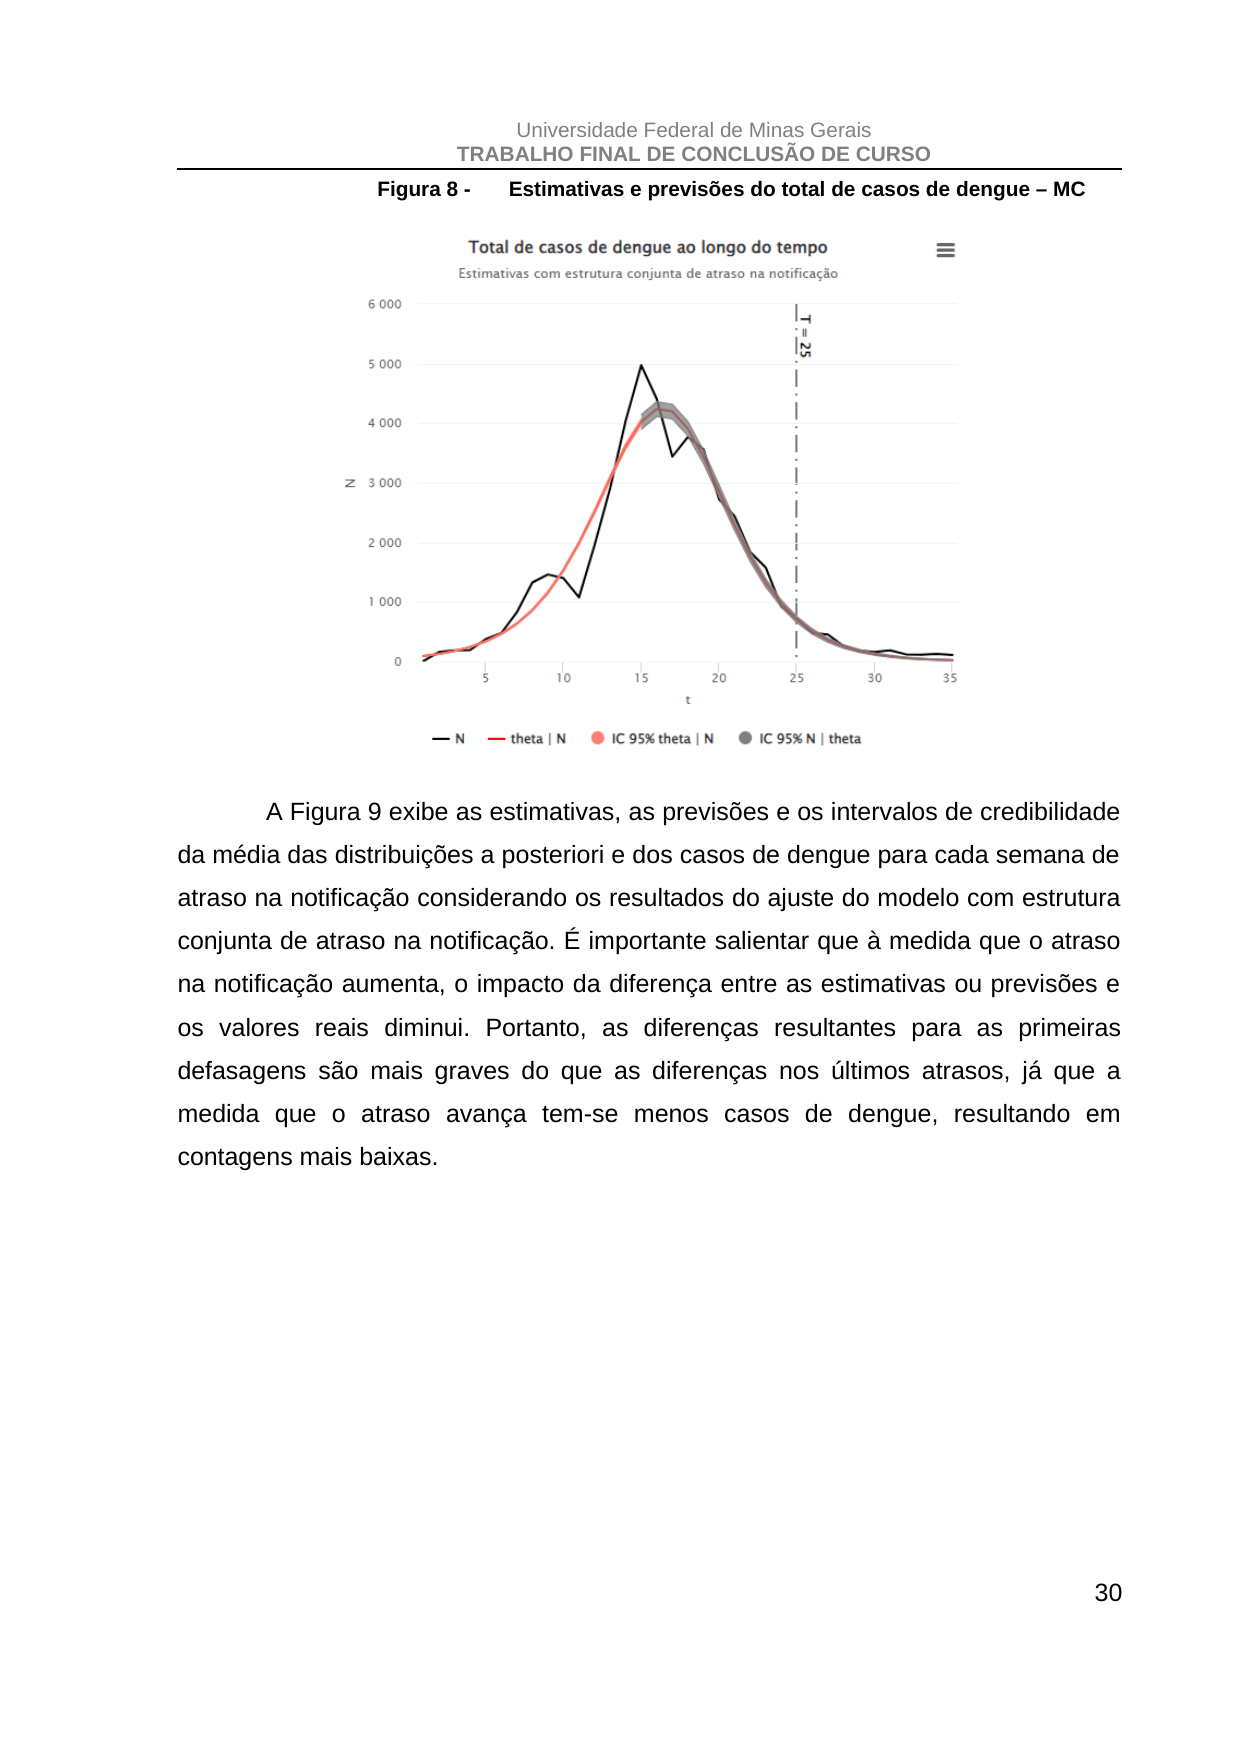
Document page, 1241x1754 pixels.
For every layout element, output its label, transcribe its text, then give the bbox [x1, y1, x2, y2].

picture [334, 226, 965, 758]
text A Figura 9 exibe as estimativas, as previsões e os intervalos de credibilidade da média das distribuições a posteriori e dos casos de dengue para cada semana de atraso na notificação considerando os resultados do ajuste do modelo com estrutura conjunta de atraso na notificação. É importante salientar que à medida que o atraso na notificação aumenta, o impacto da diferença entre as estimativas ou previsões e os valores reais diminui. Portanto, as diferenças resultantes para as primeiras defasagens são mais graves do que as diferenças nos últimos atrasos, já que a medida que o atraso avança tem-se menos casos de dengue, resultando em contagens mais baixas. [177, 797, 1122, 1171]
subtitle Estimativas e previsões do total de casos de dengue – MC [252, 177, 1122, 201]
